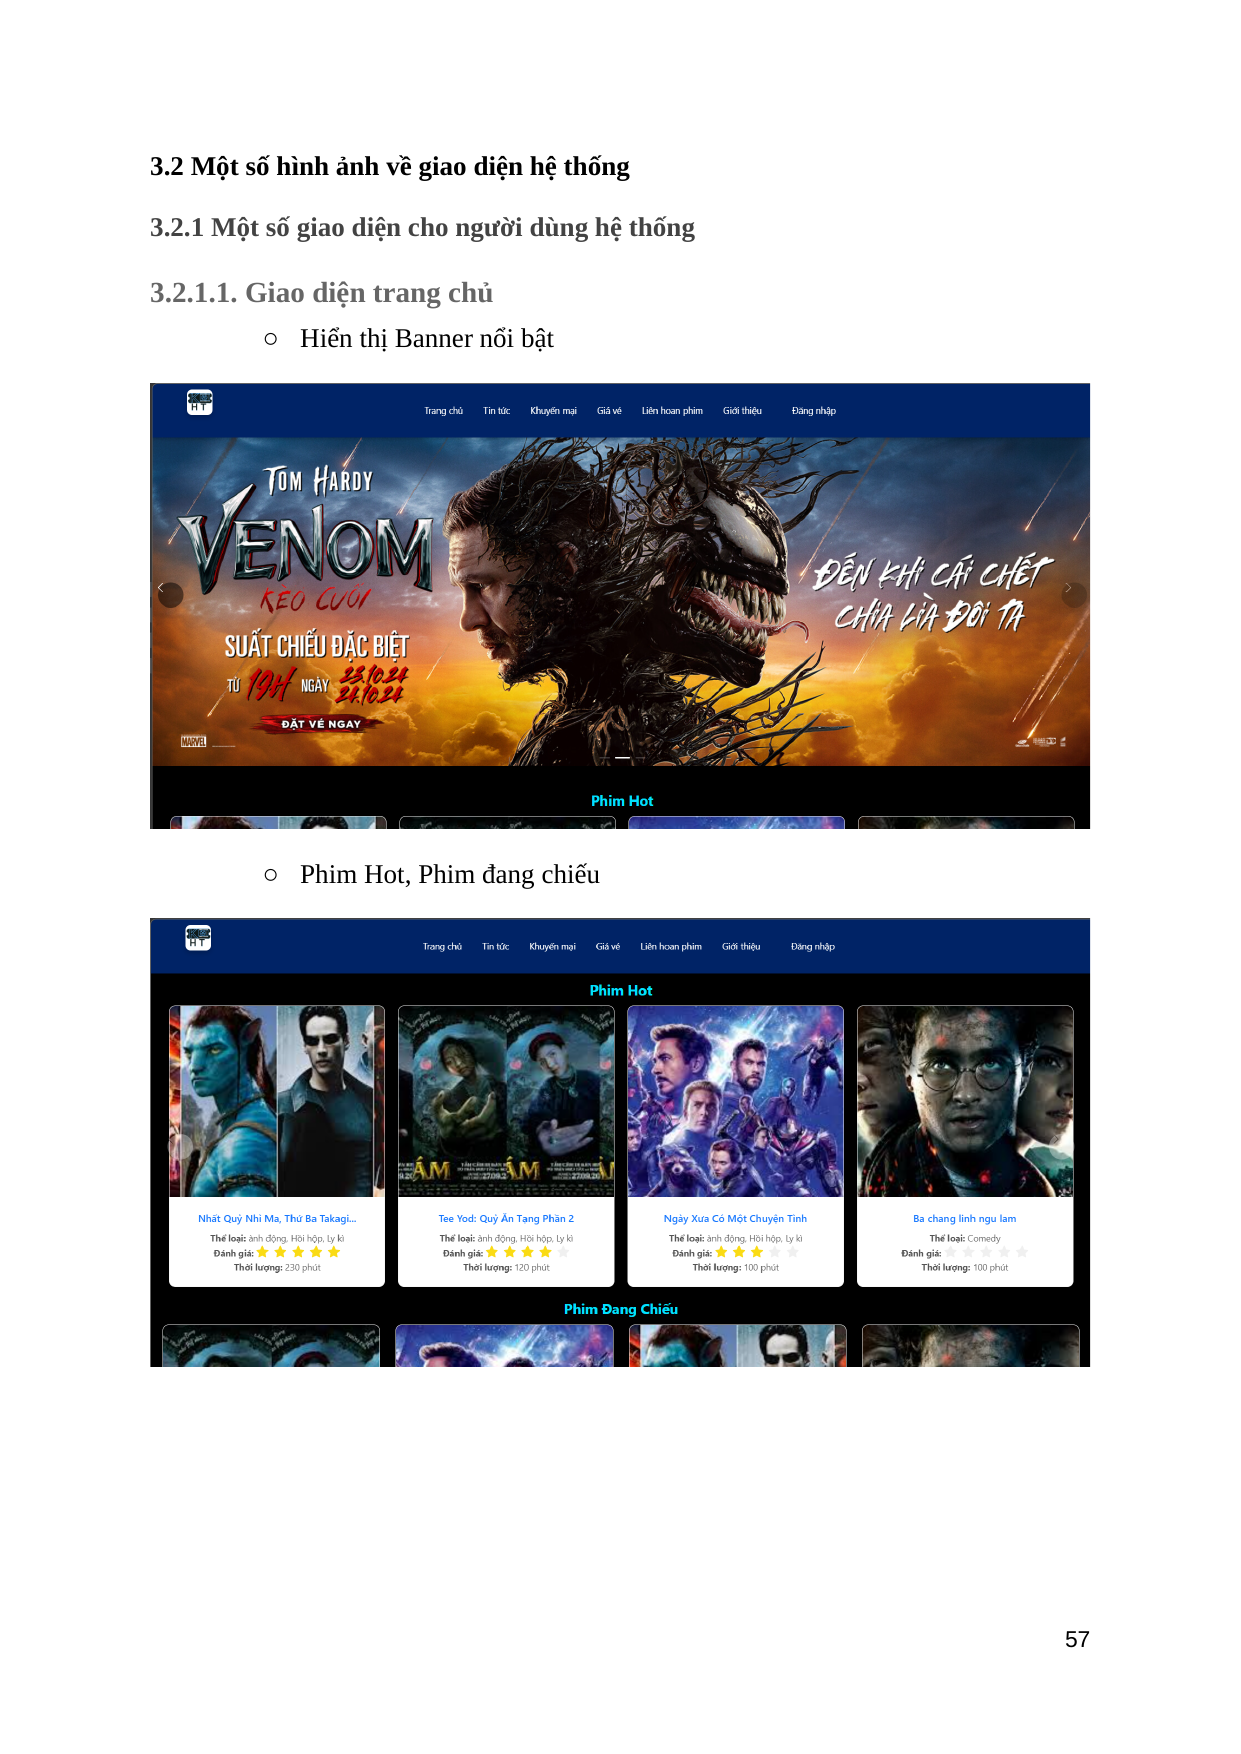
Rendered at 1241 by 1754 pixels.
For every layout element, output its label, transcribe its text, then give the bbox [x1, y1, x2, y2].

picture [150, 918, 1091, 1367]
list Hiển thị Banner nổi bật [262, 322, 1090, 354]
subtitle 3.2.1.1. Giao diện trang chủ [150, 276, 1090, 309]
subtitle 3.2.1 Một số giao diện cho người dùng hệ thống [150, 211, 1090, 242]
picture [150, 383, 1091, 829]
list Phim Hot, Phim đang chiếu [262, 858, 1090, 889]
subtitle 3.2 Một số hình ảnh về giao diện hệ thống [150, 150, 1090, 181]
